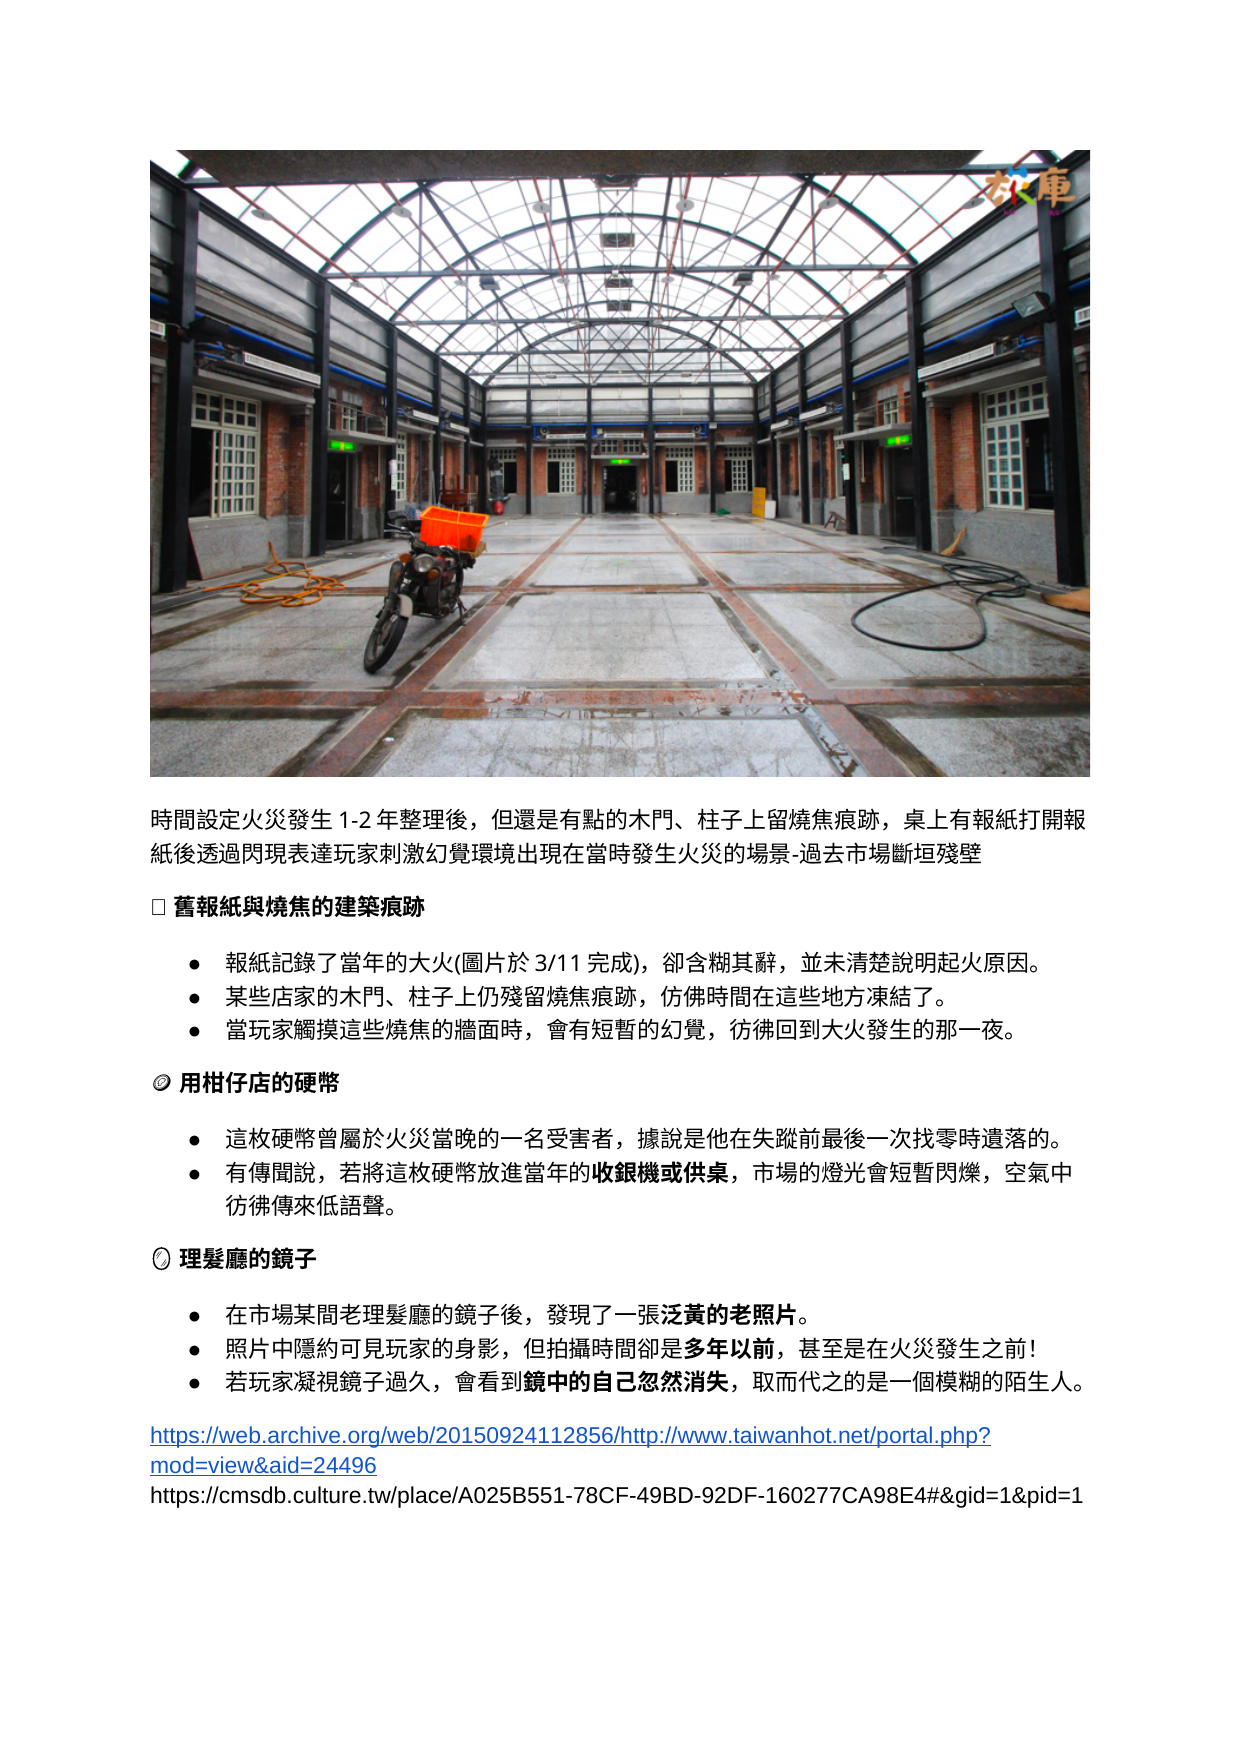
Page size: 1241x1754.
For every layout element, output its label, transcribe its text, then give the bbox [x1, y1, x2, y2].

list 這枚硬幣曾屬於火災當晚的一名受害者，據說是他在失蹤前最後一次找零時遺落的。 [187, 1121, 1090, 1154]
text https://cmsdb.culture.tw/place/A025B551-78CF-49BD-92DF-160277CA98E4#&gid=1&pid=1 [150, 1482, 1090, 1509]
text https://web.archive.org/web/20150924112856/http://www.taiwanhot.net/portal.php?mod=view&aid=24496 [150, 1422, 1090, 1478]
list 某些店家的木門、柱子上仍殘留燒焦痕跡，仿佛時間在這些地方凍結了。 [187, 978, 1090, 1012]
text 時間設定火災發生1-2年整理後，但還是有點的木門、柱子上留燒焦痕跡，桌上有報紙打開報紙後透過閃現表達玩家刺激幻覺環境出現在當時發生火災的場景-過去市場斷垣殘壁 [150, 802, 1090, 869]
list 照片中隱約可見玩家的身影，但拍攝時間卻是多年以前，甚至是在火災發生之前！ [187, 1331, 1090, 1364]
list 報紙記錄了當年的大火(圖片於3/11完成)，卻含糊其辭，並未清楚說明起火原因。 [187, 945, 1090, 978]
list 當玩家觸摸這些燒焦的牆面時，會有短暫的幻覺，彷彿回到大火發生的那一夜。 [187, 1012, 1090, 1045]
list 有傳聞說，若將這枚硬幣放進當年的收銀機或供桌，市場的燈光會短暫閃爍，空氣中彷彿傳來低語聲。 [187, 1154, 1090, 1221]
subtitle 🪙 用柑仔店的硬幣 [150, 1070, 1090, 1096]
list 在市場某間老理髮廳的鏡子後，發現了一張泛黃的老照片。 [187, 1297, 1090, 1331]
list 若玩家凝視鏡子過久，會看到鏡中的自己忽然消失，取而代之的是一個模糊的陌生人。 [187, 1364, 1090, 1397]
picture [150, 150, 1091, 777]
subtitle 📜 舊報紙與燒焦的建築痕跡 [150, 894, 1090, 920]
subtitle 🪞 理髮廳的鏡子 [150, 1246, 1090, 1272]
